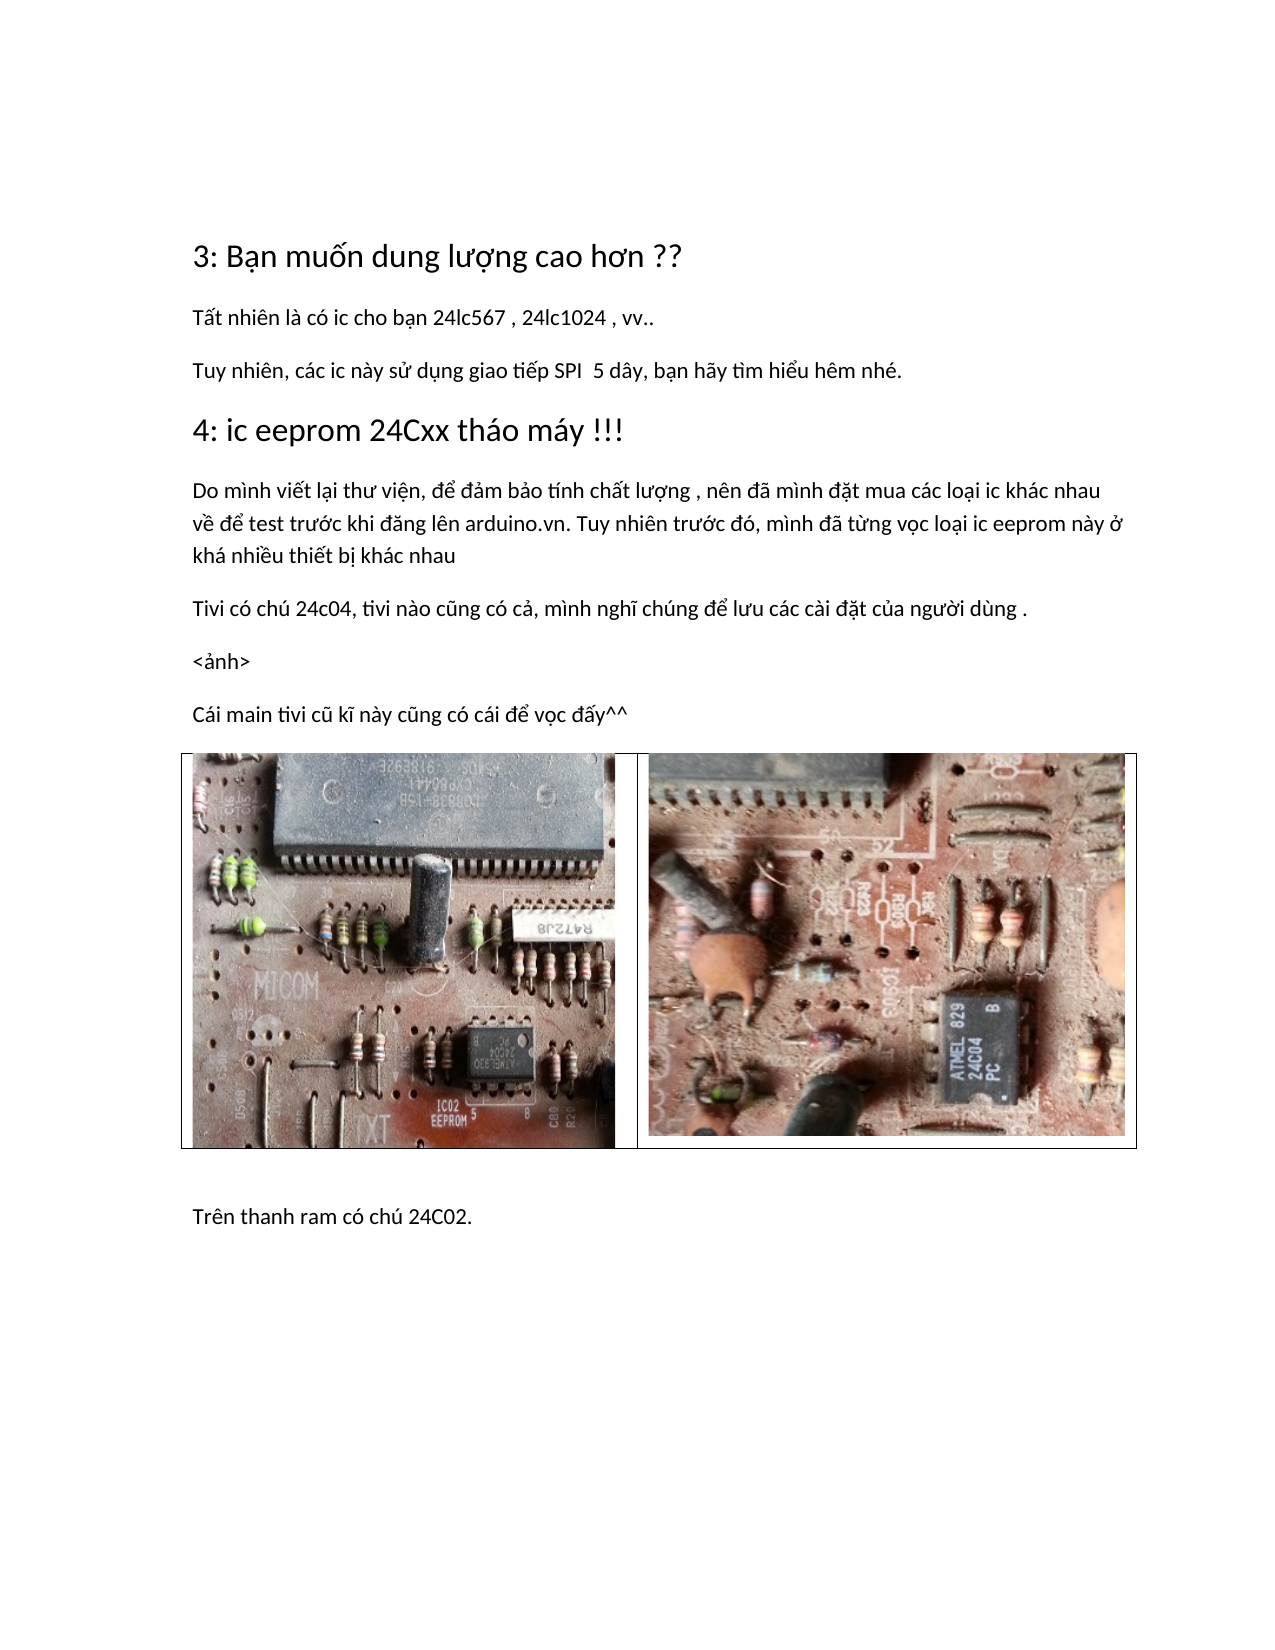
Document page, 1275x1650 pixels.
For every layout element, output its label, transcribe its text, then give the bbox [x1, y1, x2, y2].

text 4: ic eeprom 24Cxx tháo máy !!! [192, 409, 1125, 449]
text Trên thanh ram có chú 24C02. [192, 1202, 1125, 1230]
table_header [616, 754, 637, 1148]
text Tất nhiên là có ic cho bạn 24lc567 , 24lc1024 , vv.. [192, 303, 1125, 331]
picture [648, 753, 1125, 1136]
text Cái main tivi cũ kĩ này cũng có cái để vọc đấy^^ [192, 700, 1125, 728]
text <ảnh> [192, 647, 1125, 675]
text 3: Bạn muốn dung lượng cao hơn ?? [192, 235, 1125, 276]
text Do mình viết lại thư viện, để đảm bảo tính chất lượng , nên đã mình đặt mua các loại ic khác nhau về để test trước khi đăng lên arduino.vn. Tuy nhiên trước đó, mình đã từng vọc loại ic eeprom này ở khá nhiều thiết bị khác nhau [192, 476, 1125, 569]
table_header [638, 754, 1136, 1148]
text Tivi có chú 24c04, tivi nào cũng có cả, mình nghĩ chúng để lưu các cài đặt của người dùng . [192, 594, 1125, 622]
table_header [182, 754, 192, 1148]
picture [192, 753, 616, 1148]
text Tuy nhiên, các ic này sử dụng giao tiếp SPI 5 dây, bạn hãy tìm hiểu hêm nhé. [192, 356, 1125, 384]
